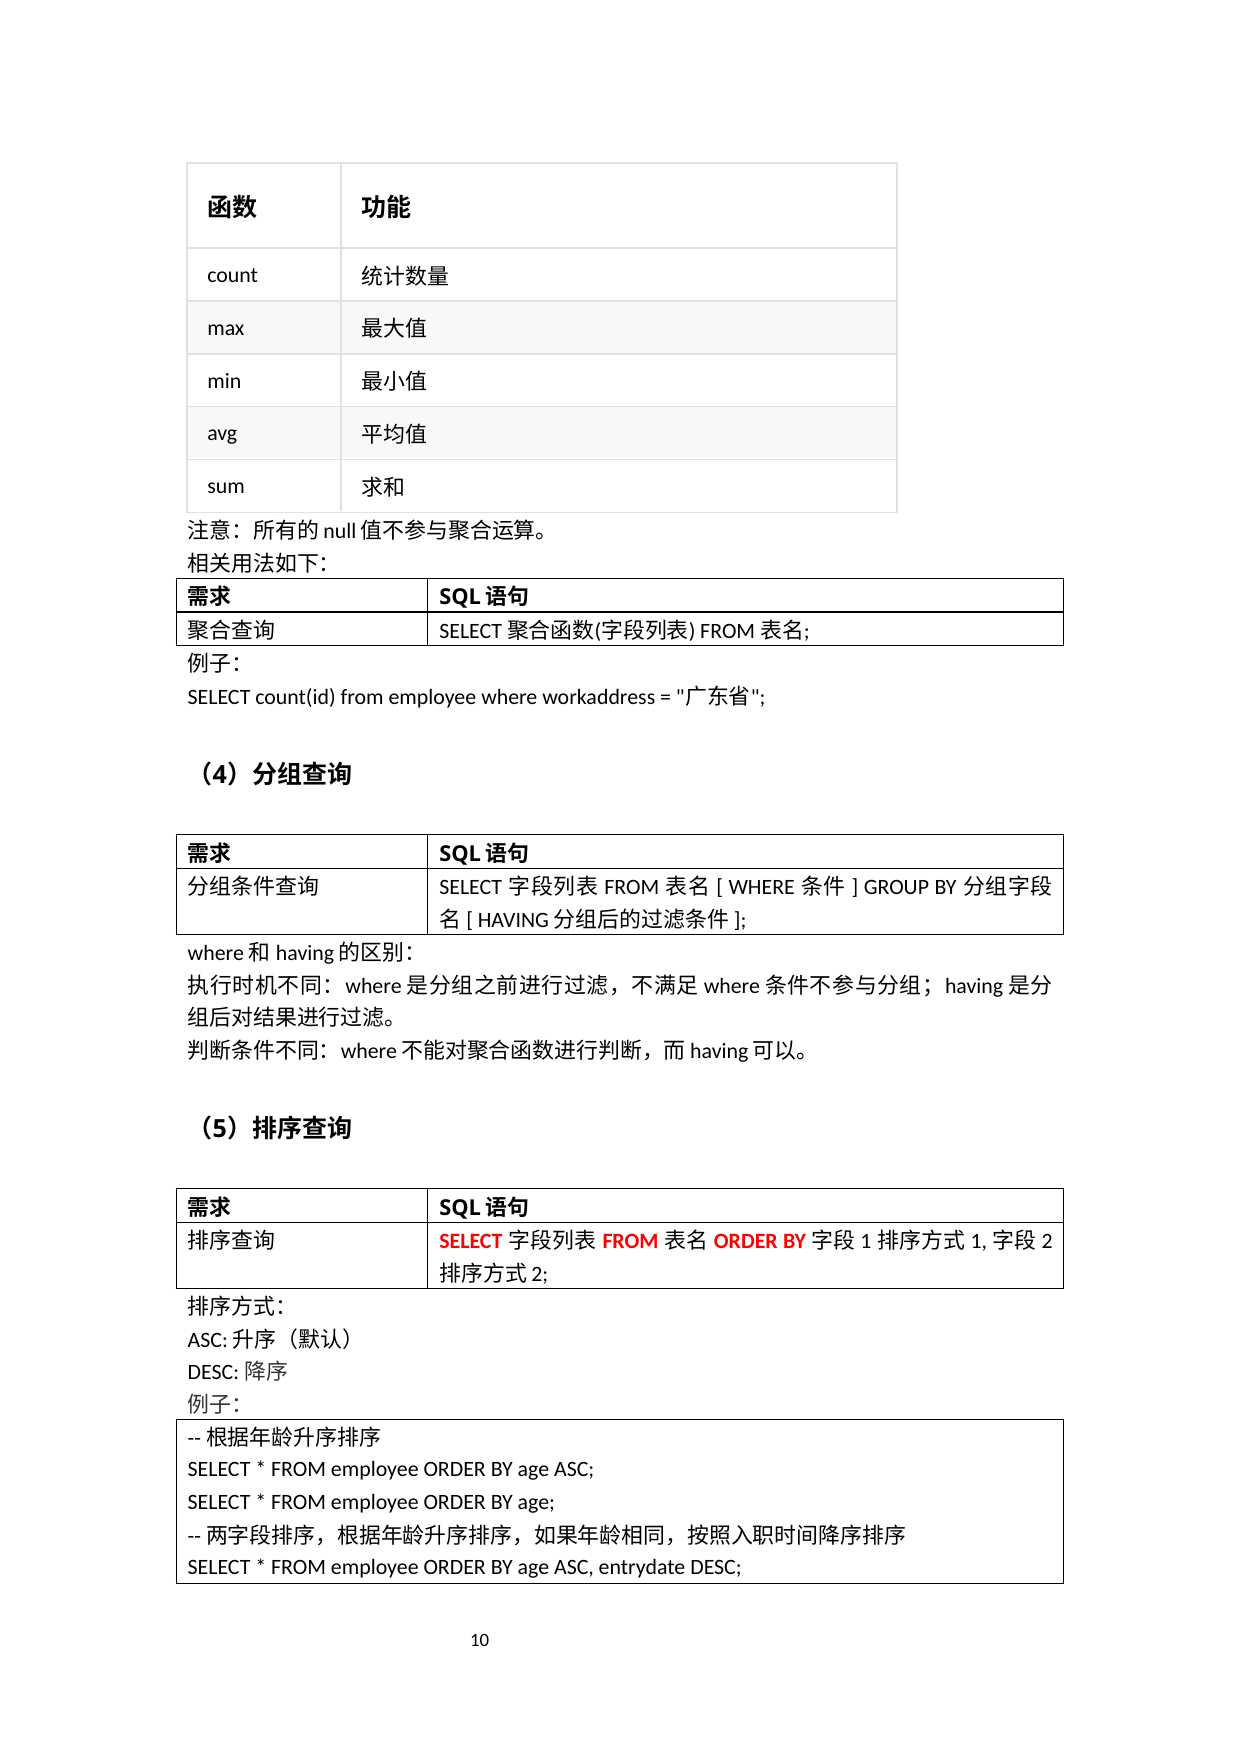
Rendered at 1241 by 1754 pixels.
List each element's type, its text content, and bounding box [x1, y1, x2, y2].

table_cell 平均值 [342, 407, 896, 458]
text 执行时机不同：where是分组之前进行过滤，不满足where条件不参与分组；having是分组后对结果进行过滤。 [187, 967, 1053, 1032]
table_header SQL语句 [428, 835, 1063, 868]
table_cell count [188, 249, 340, 300]
table_header SQL语句 [428, 579, 1063, 611]
table_cell SELECT 聚合函数(字段列表) FROM 表名; [428, 613, 1063, 645]
table_cell 最小值 [342, 355, 896, 406]
table_cell SELECT 字段列表 FROM 表名 ORDER BY 字段1 排序方式1, 字段2 排序方式2; [428, 1223, 1063, 1288]
table_header 需求 [177, 835, 427, 868]
table_cell 最大值 [342, 302, 896, 353]
table_cell 聚合查询 [177, 613, 427, 645]
table_cell min [188, 355, 340, 406]
text 判断条件不同：where不能对聚合函数进行判断，而having可以。 [187, 1032, 1053, 1065]
table_cell SELECT 字段列表 FROM 表名 [ WHERE 条件 ] GROUP BY 分组字段名 [ HAVING 分组后的过滤条件 ]; [428, 869, 1063, 934]
text where 和 having 的区别： [187, 935, 1053, 967]
text DESC: 降序 [187, 1354, 1053, 1386]
table_cell max [188, 302, 340, 353]
subtitle （5）排序查询 [187, 1094, 1053, 1159]
table_cell 排序查询 [177, 1223, 427, 1288]
list 例子： [187, 646, 1053, 678]
table_header 功能 [342, 164, 896, 247]
table_header 函数 [188, 164, 340, 247]
table_cell sum [188, 460, 340, 511]
subtitle （4）分组查询 [187, 740, 1053, 805]
text 排序方式： [187, 1289, 1053, 1321]
table_cell 统计数量 [342, 249, 896, 300]
list SELECT count(id) from employee where workaddress = "广东省"; [187, 678, 1053, 711]
text 例子： [187, 1386, 1053, 1419]
table_header 需求 [177, 1189, 427, 1222]
table_cell 分组条件查询 [177, 869, 427, 934]
table_header SQL语句 [428, 1189, 1063, 1222]
table_header 需求 [177, 579, 427, 611]
table_header -- 根据年龄升序排序 SELECT * FROM employee ORDER BY age ASC; SELECT * FROM employee ORDER BY age; -- 两字段排序，根据年龄升序排序，如果年龄相同，按照入职时间降序排序 SELECT * FROM employee ORDER BY age ASC, entrydate DESC; [177, 1420, 1063, 1582]
list 相关用法如下： [187, 545, 1053, 578]
table_cell 求和 [342, 460, 896, 511]
table_cell avg [188, 407, 340, 458]
list 注意：所有的null值不参与聚合运算。 [187, 513, 1053, 545]
text ASC: 升序（默认） [187, 1321, 1053, 1354]
